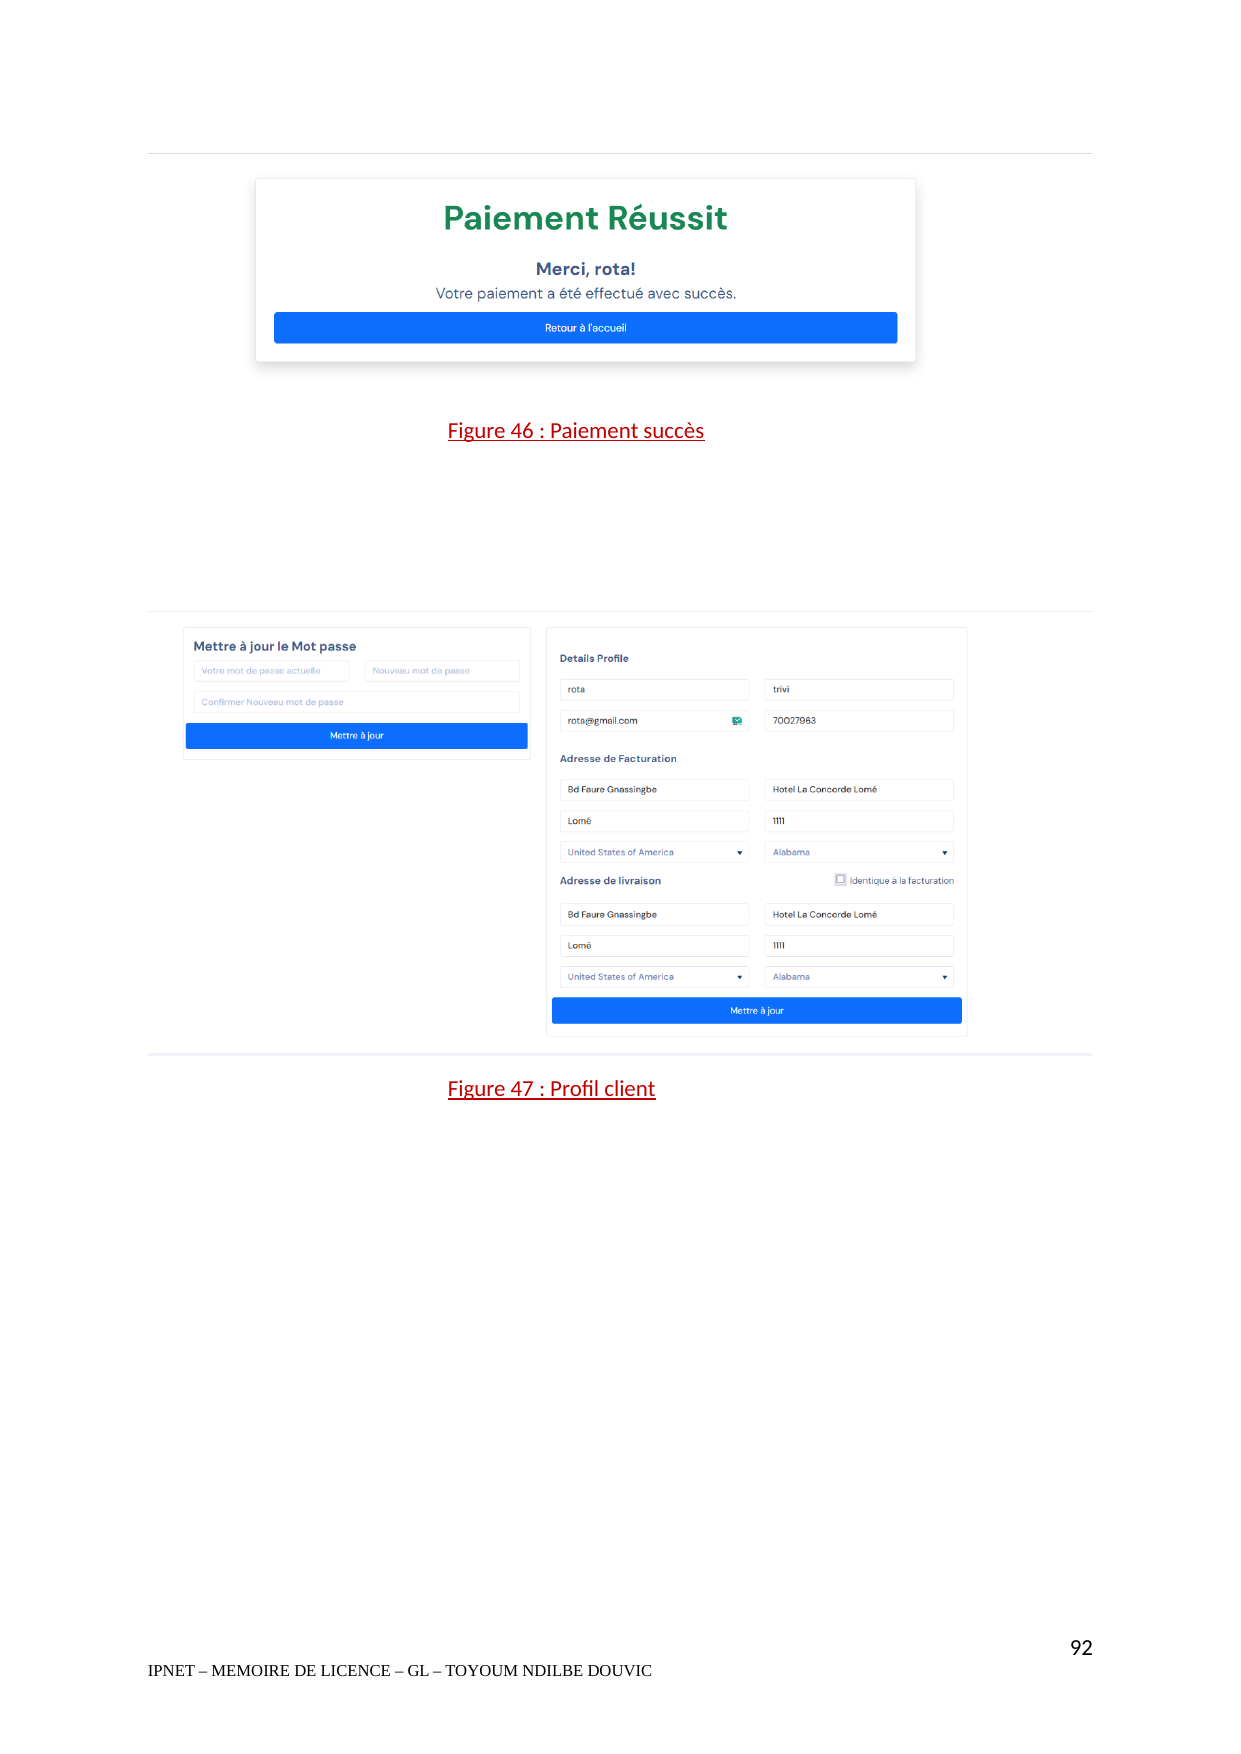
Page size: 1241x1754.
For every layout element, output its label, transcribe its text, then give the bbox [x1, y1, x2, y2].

text Figure 47 : Profil client [448, 1074, 1093, 1102]
picture [147, 603, 1093, 1056]
text Figure 46 : Paiement succès [448, 416, 1093, 444]
picture [147, 147, 1093, 397]
